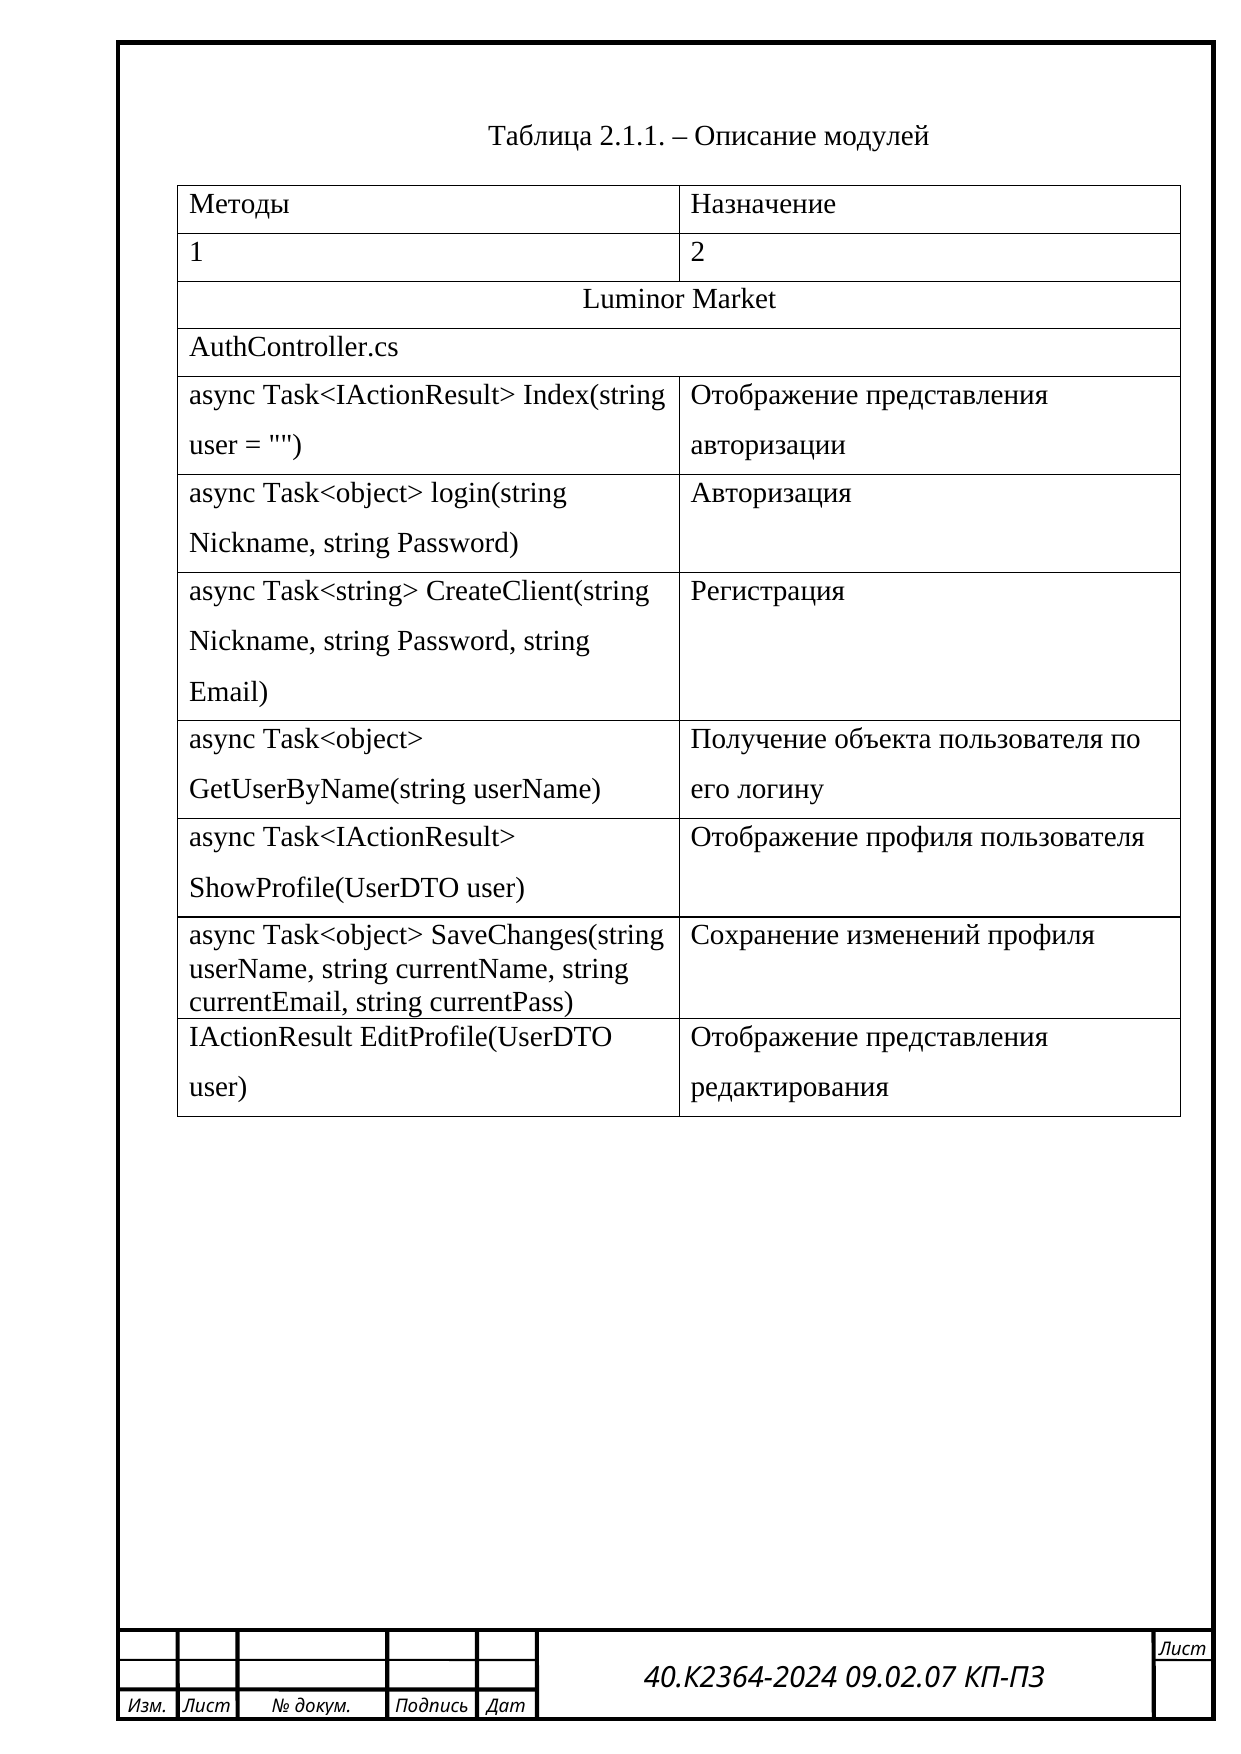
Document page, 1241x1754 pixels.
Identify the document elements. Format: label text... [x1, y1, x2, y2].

table_cell Отображение представления редактирования [680, 1019, 1180, 1116]
table_cell 1 [178, 234, 679, 281]
table_cell Luminor Market [178, 282, 1180, 328]
table_cell Регистрация [680, 573, 1180, 720]
table_cell Отображение профиля пользователя [680, 819, 1180, 916]
table_cell async Task<object> GetUserByName(string userName) [178, 721, 679, 818]
table_cell async Task<IActionResult> Index(string user = "") [178, 377, 679, 474]
table_cell async Task<string> CreateClient(string Nickname, string Password, string Email) [178, 573, 679, 720]
table_cell IActionResult EditProfile(UserDTO user) [178, 1019, 679, 1116]
table_cell Получение объекта пользователя по его логину [680, 721, 1180, 818]
table_cell AuthController.cs [178, 329, 1180, 376]
table_cell Отображение представления авторизации [680, 377, 1180, 474]
table_cell async Task<object> login(string Nickname, string Password) [178, 475, 679, 572]
table_cell Авторизация [680, 475, 1180, 572]
table_cell 2 [680, 234, 1180, 281]
table_cell async Task<IActionResult> ShowProfile(UserDTO user) [178, 819, 679, 916]
table_cell Сохранение изменений профиля [680, 918, 1180, 1018]
text Таблица 2.1.1. – Описание модулей [177, 118, 1181, 152]
table_header Методы [178, 186, 679, 233]
table_cell async Task<object> SaveChanges(string userName, string currentName, string currentEmail, string currentPass) [178, 918, 679, 1018]
table_header Назначение [680, 186, 1180, 233]
